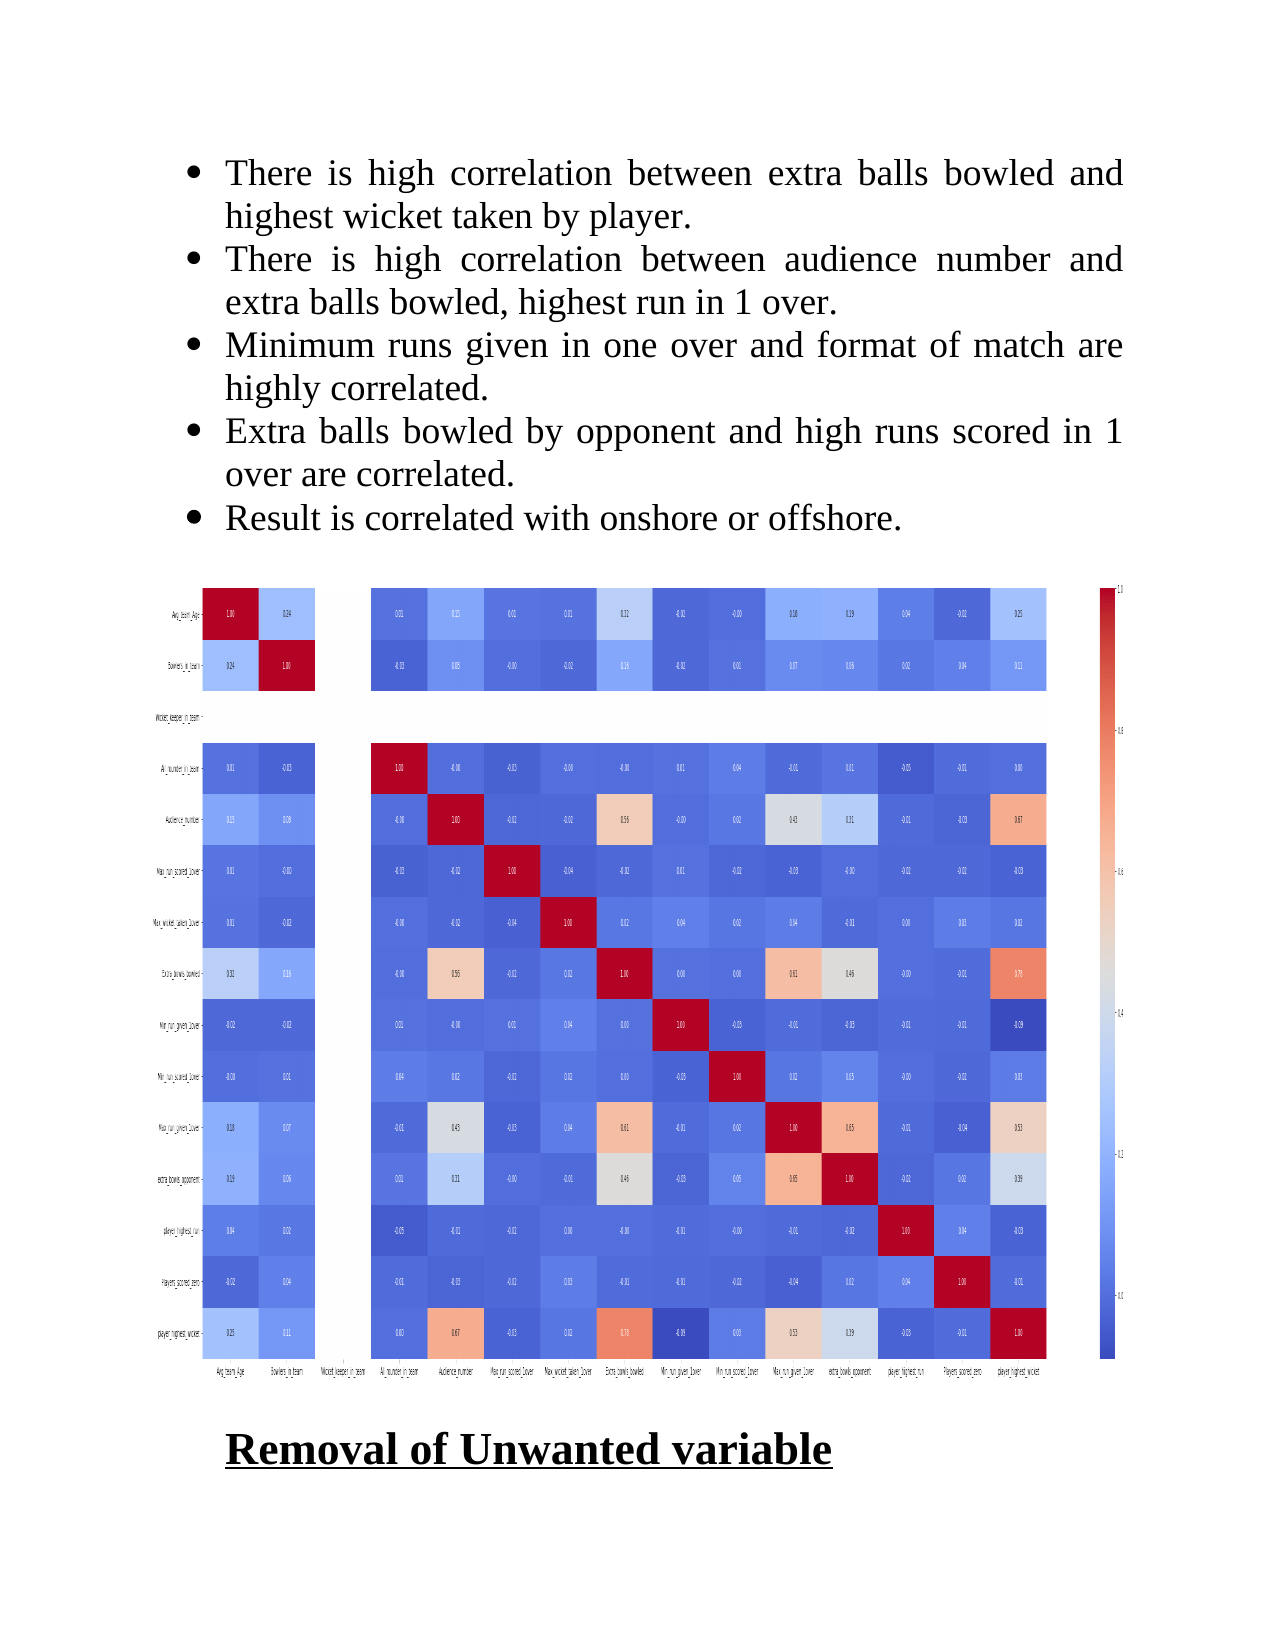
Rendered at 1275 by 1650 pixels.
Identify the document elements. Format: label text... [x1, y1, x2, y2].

list There is high correlation between audience number and extra balls bowled, highest run in 1 over. [187, 236, 1125, 322]
list Minimum runs given in one over and format of match are highly correlated. [187, 322, 1125, 409]
list There is high correlation between extra balls bowled and highest wicket taken by player. [187, 150, 1125, 236]
list Extra balls bowled by opponent and high runs scored in 1 over are correlated. [187, 409, 1125, 495]
list Result is correlated with onshore or offshore. [187, 495, 1125, 538]
text Removal of Unwanted variable [225, 1421, 1125, 1474]
picture [150, 578, 1125, 1382]
